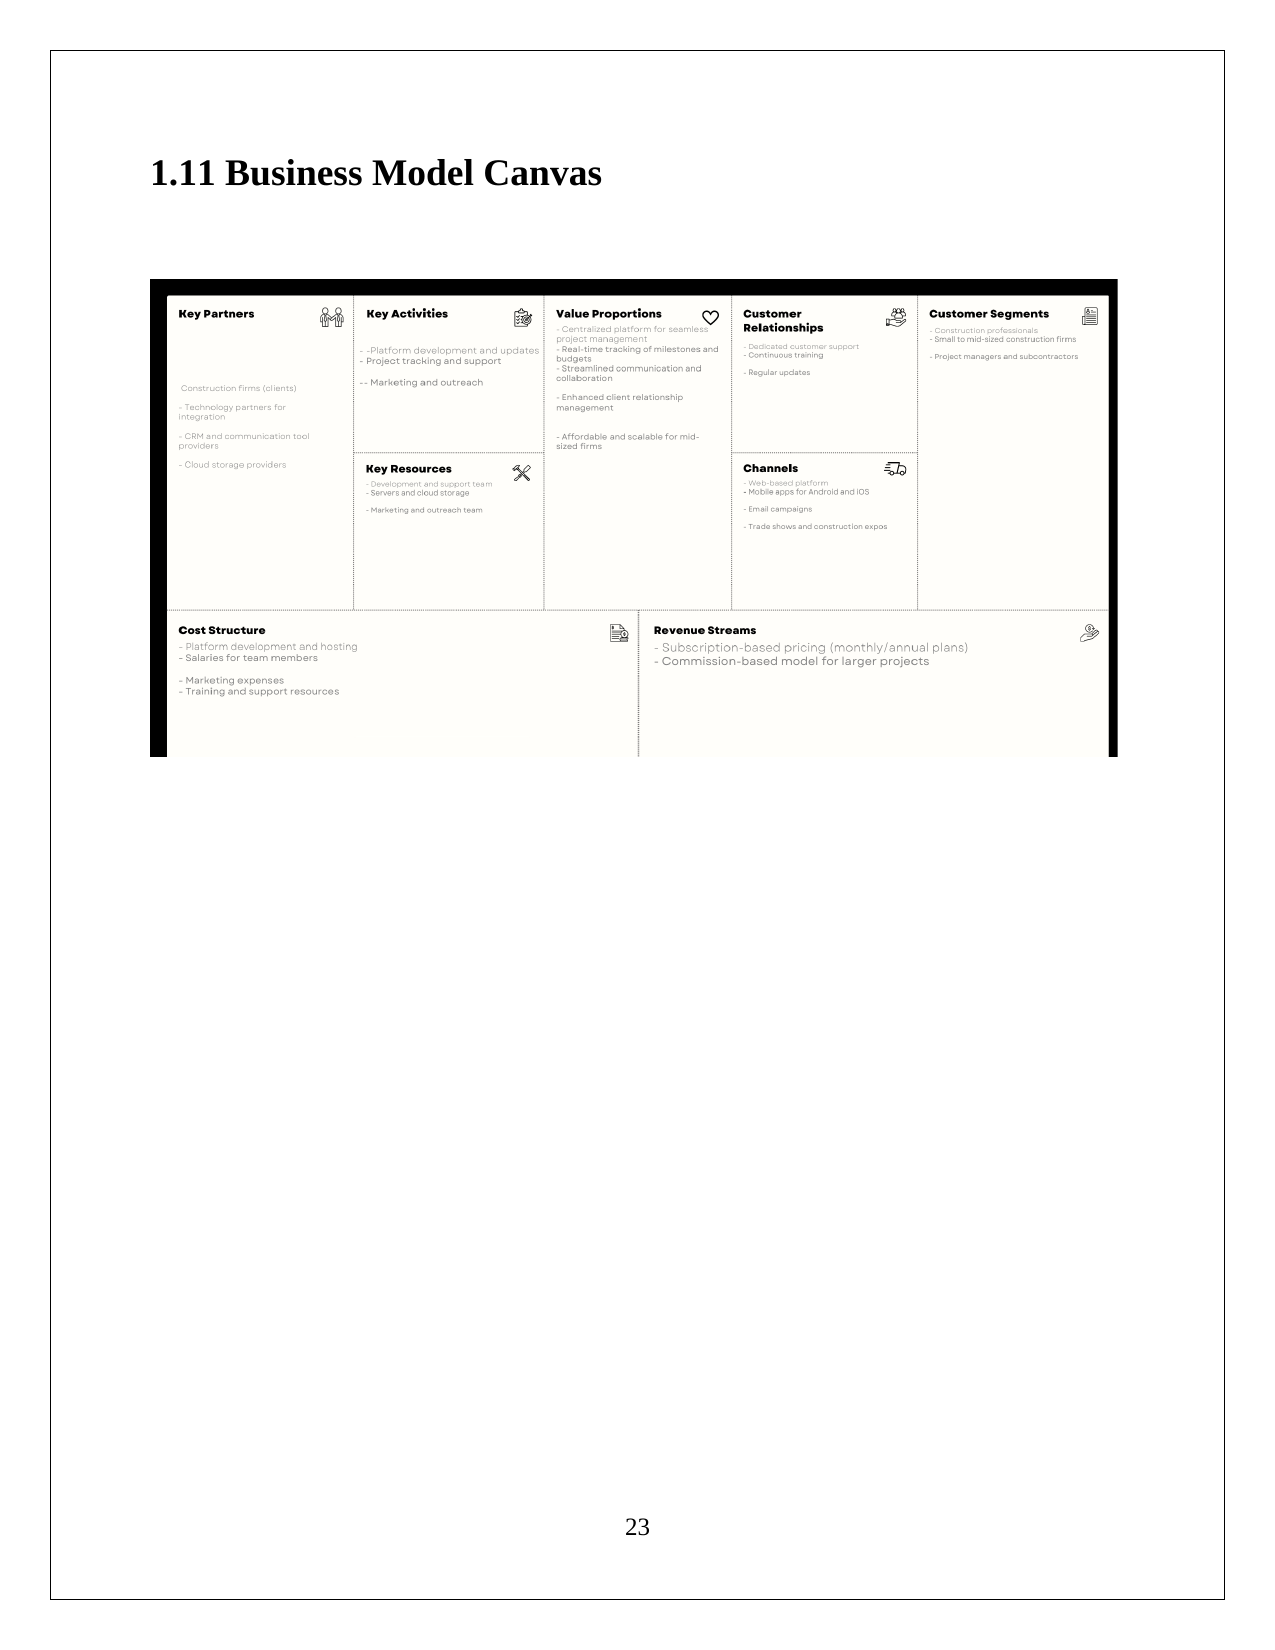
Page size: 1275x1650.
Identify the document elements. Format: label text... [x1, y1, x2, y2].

picture [150, 279, 1118, 757]
text 1.11 Business Model Canvas [150, 150, 1125, 193]
